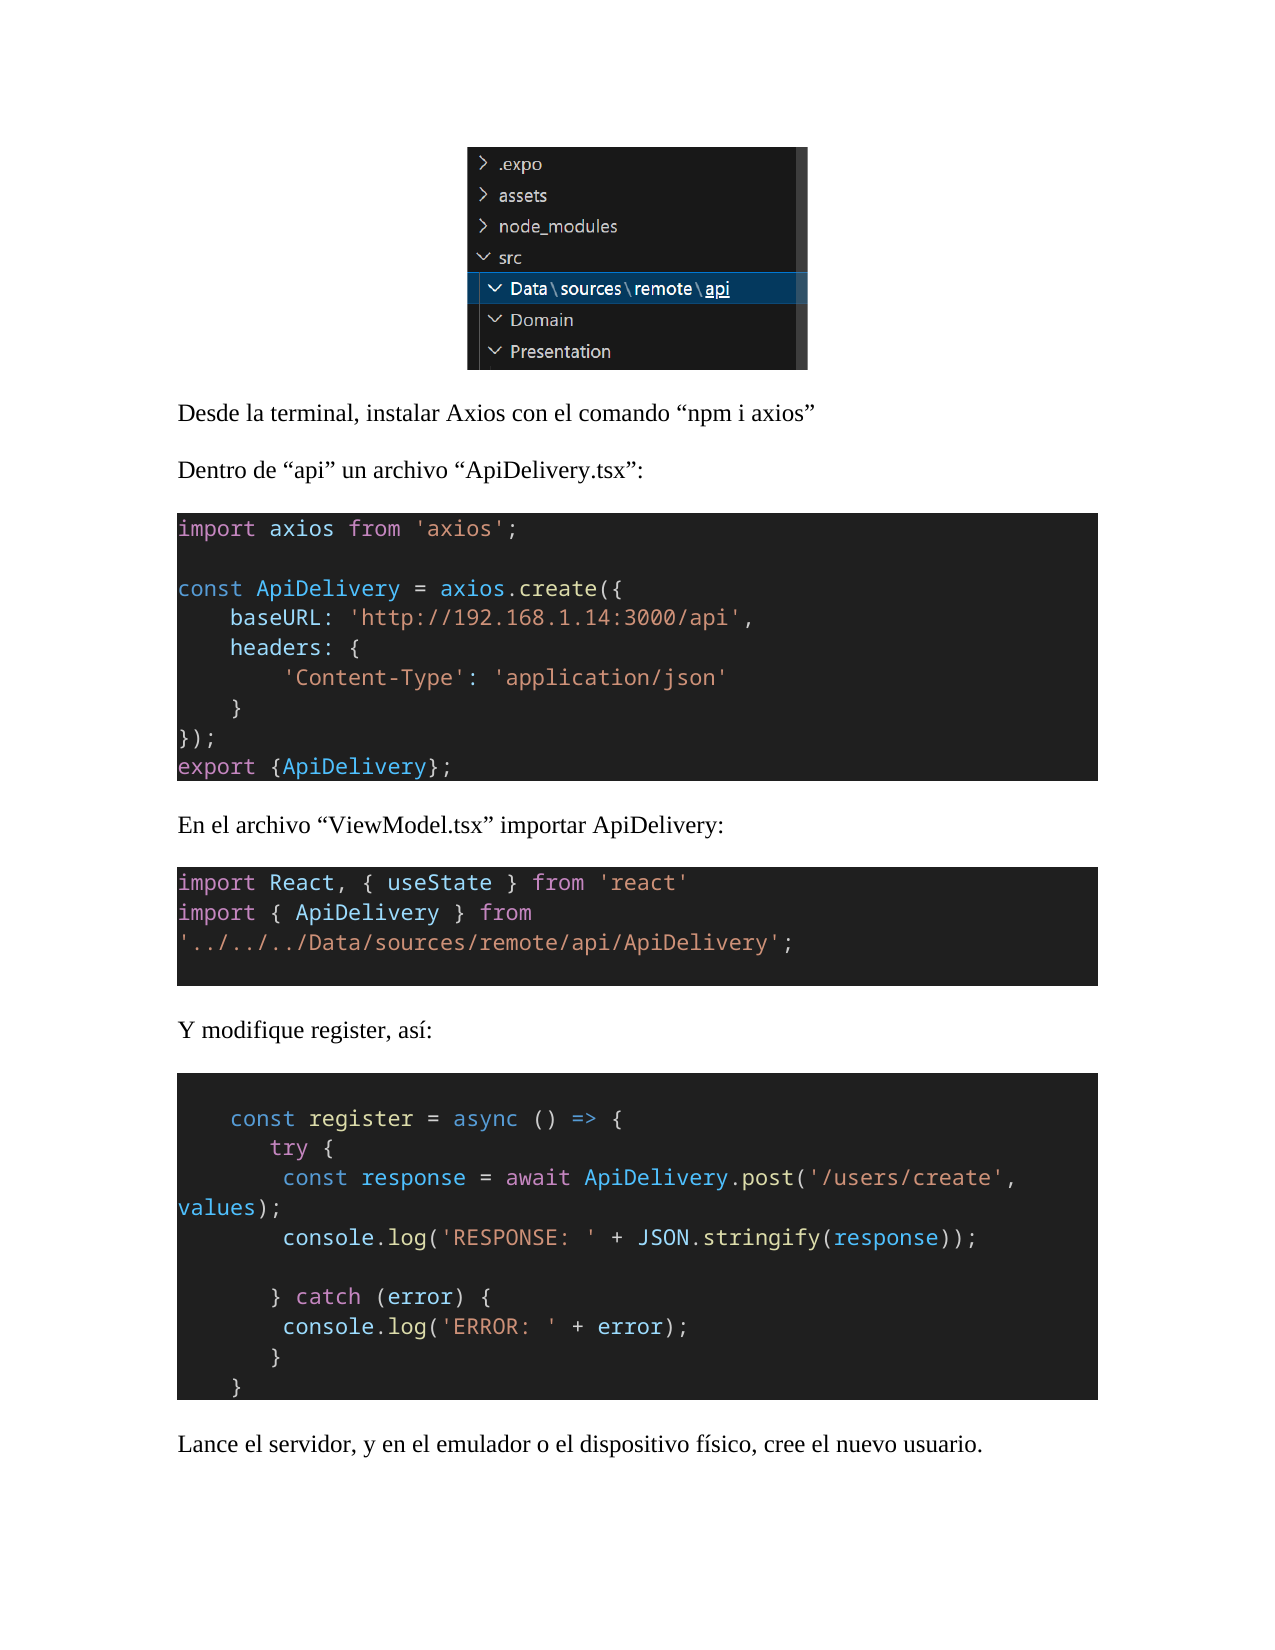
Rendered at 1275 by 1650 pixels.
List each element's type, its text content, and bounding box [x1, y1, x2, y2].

text import React, { useState } from 'react' [177, 867, 1098, 897]
picture [467, 147, 808, 370]
text baseURL: 'http://192.168.1.14:3000/api', [177, 602, 1098, 632]
text import axios from 'axios'; [177, 513, 1098, 543]
text const register = async () => { [177, 1102, 1098, 1132]
text } catch (error) { [177, 1281, 1098, 1311]
text }); [177, 721, 1098, 751]
text import { ApiDelivery } from '../../../Data/sources/remote/api/ApiDelivery'; [177, 897, 1098, 957]
text const ApiDelivery = axios.create({ [177, 572, 1098, 602]
text } [177, 692, 1098, 721]
text Y modifique register, así: [177, 1015, 1098, 1044]
text } [177, 1371, 1098, 1400]
text 'Content-Type': 'application/json' [177, 662, 1098, 692]
text const response = await ApiDelivery.post('/users/create', values); [177, 1162, 1098, 1222]
text Lance el servidor, y en el emulador o el dispositivo físico, cree el nuevo usuario. [177, 1429, 1098, 1458]
text Desde la terminal, instalar Axios con el comando “npm i axios” [177, 398, 1098, 427]
text console.log('ERROR: ' + error); [177, 1311, 1098, 1341]
text } [177, 1341, 1098, 1371]
text En el archivo “ViewModel.tsx” importar ApiDelivery: [177, 810, 1098, 838]
text headers: { [177, 632, 1098, 662]
text console.log('RESPONSE: ' + JSON.stringify(response)); [177, 1222, 1098, 1251]
text try { [177, 1132, 1098, 1162]
text export {ApiDelivery}; [177, 751, 1098, 781]
text Dentro de “api” un archivo “ApiDelivery.tsx”: [177, 455, 1098, 484]
